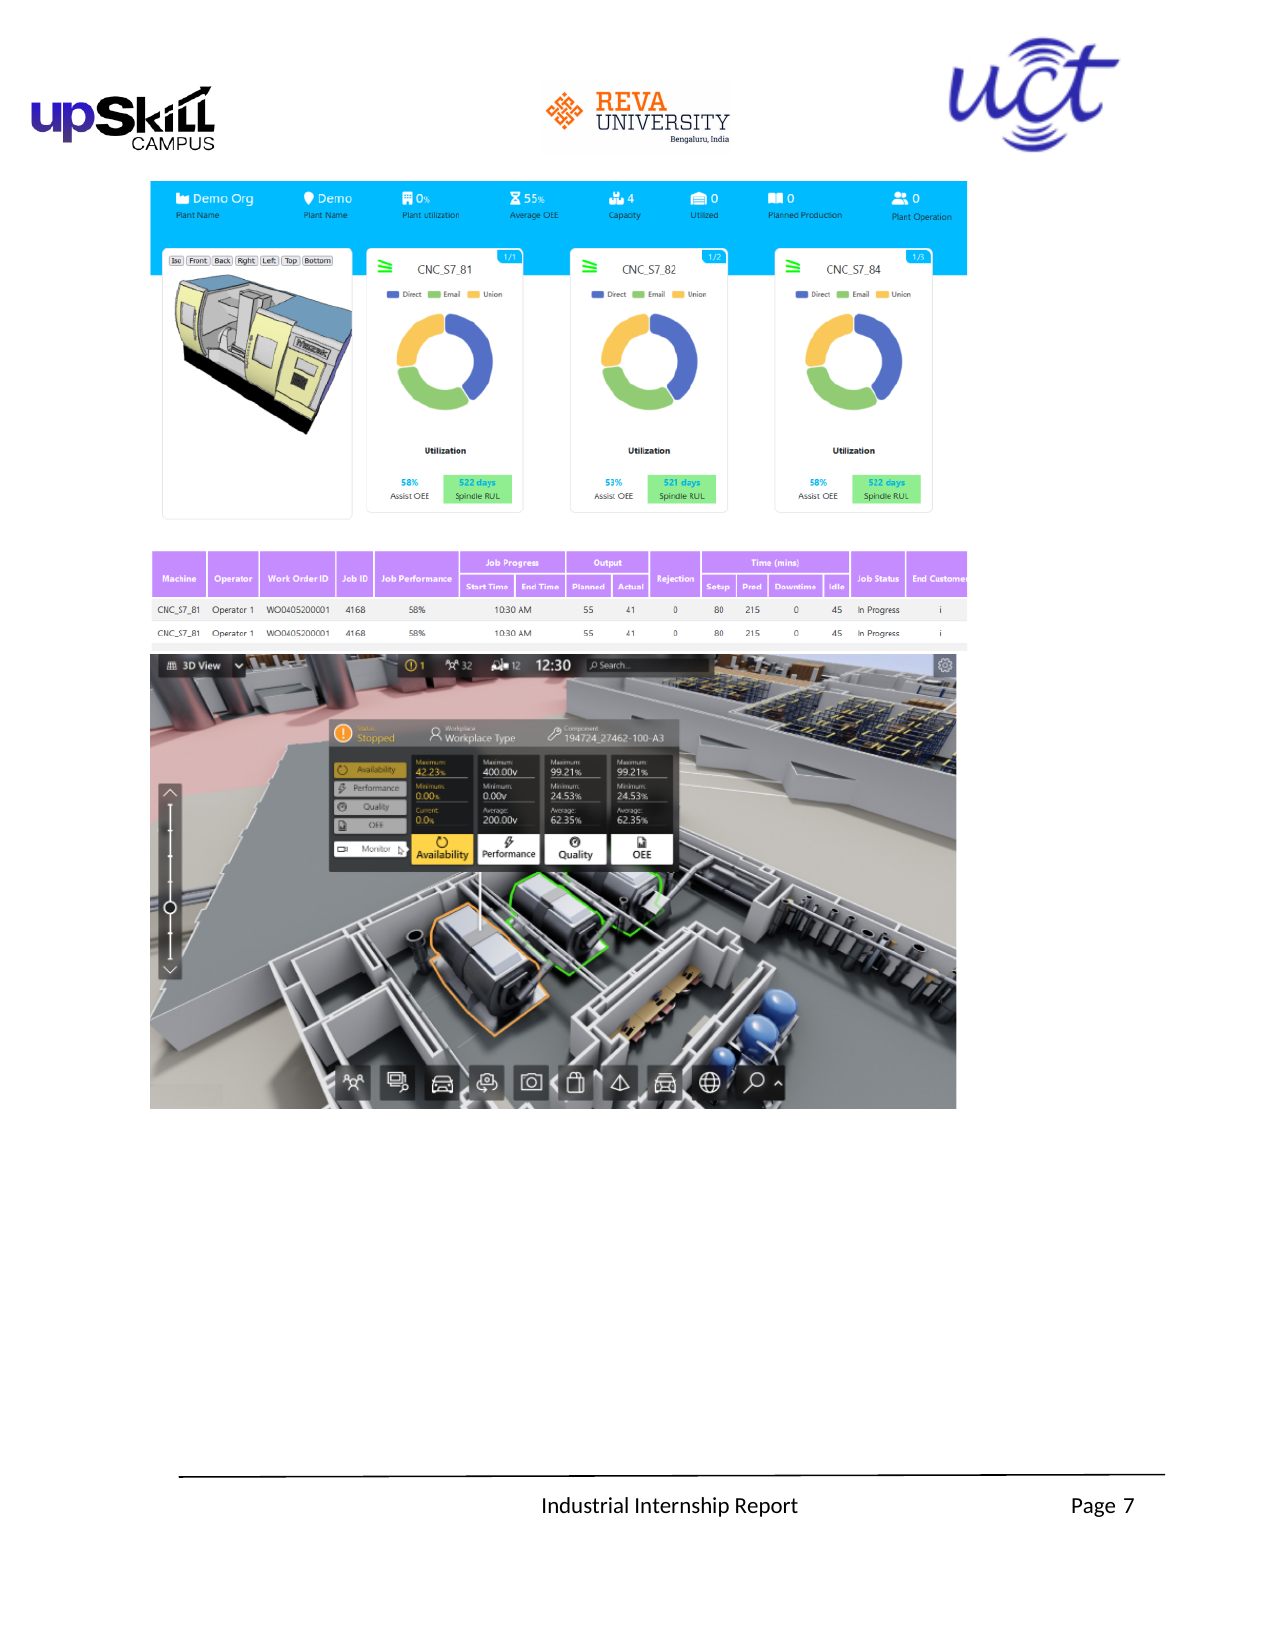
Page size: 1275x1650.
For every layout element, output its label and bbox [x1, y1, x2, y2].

picture [177, 193, 189, 203]
picture [691, 193, 706, 204]
picture [150, 249, 968, 651]
picture [541, 81, 734, 154]
picture [511, 192, 520, 204]
picture [0, 73, 246, 154]
picture [610, 193, 624, 204]
picture [769, 193, 782, 203]
picture [946, 28, 1125, 154]
picture [403, 192, 412, 204]
picture [305, 192, 313, 204]
picture [150, 654, 957, 1109]
picture [893, 193, 908, 204]
